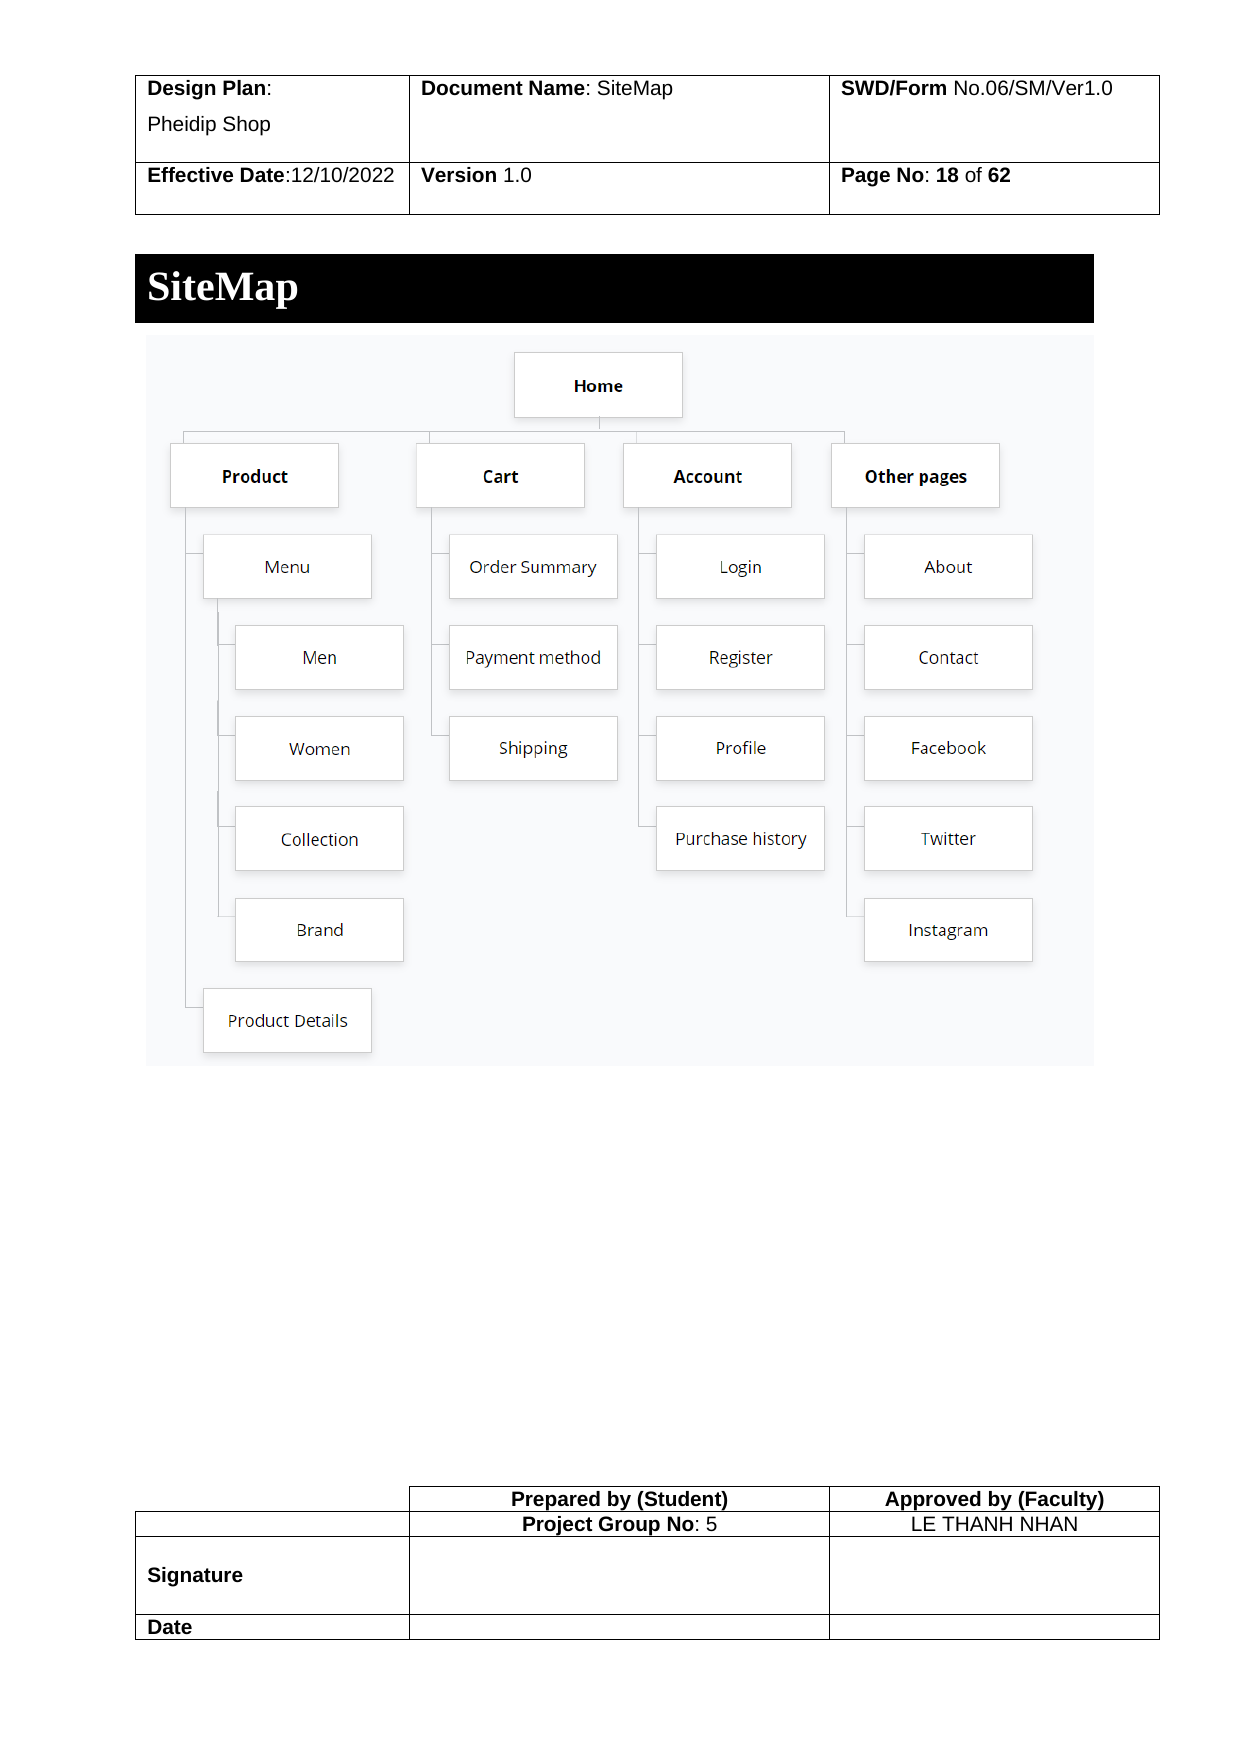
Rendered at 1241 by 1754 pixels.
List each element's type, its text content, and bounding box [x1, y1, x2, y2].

picture [146, 335, 1094, 1066]
table_header SiteMap [136, 255, 1093, 322]
